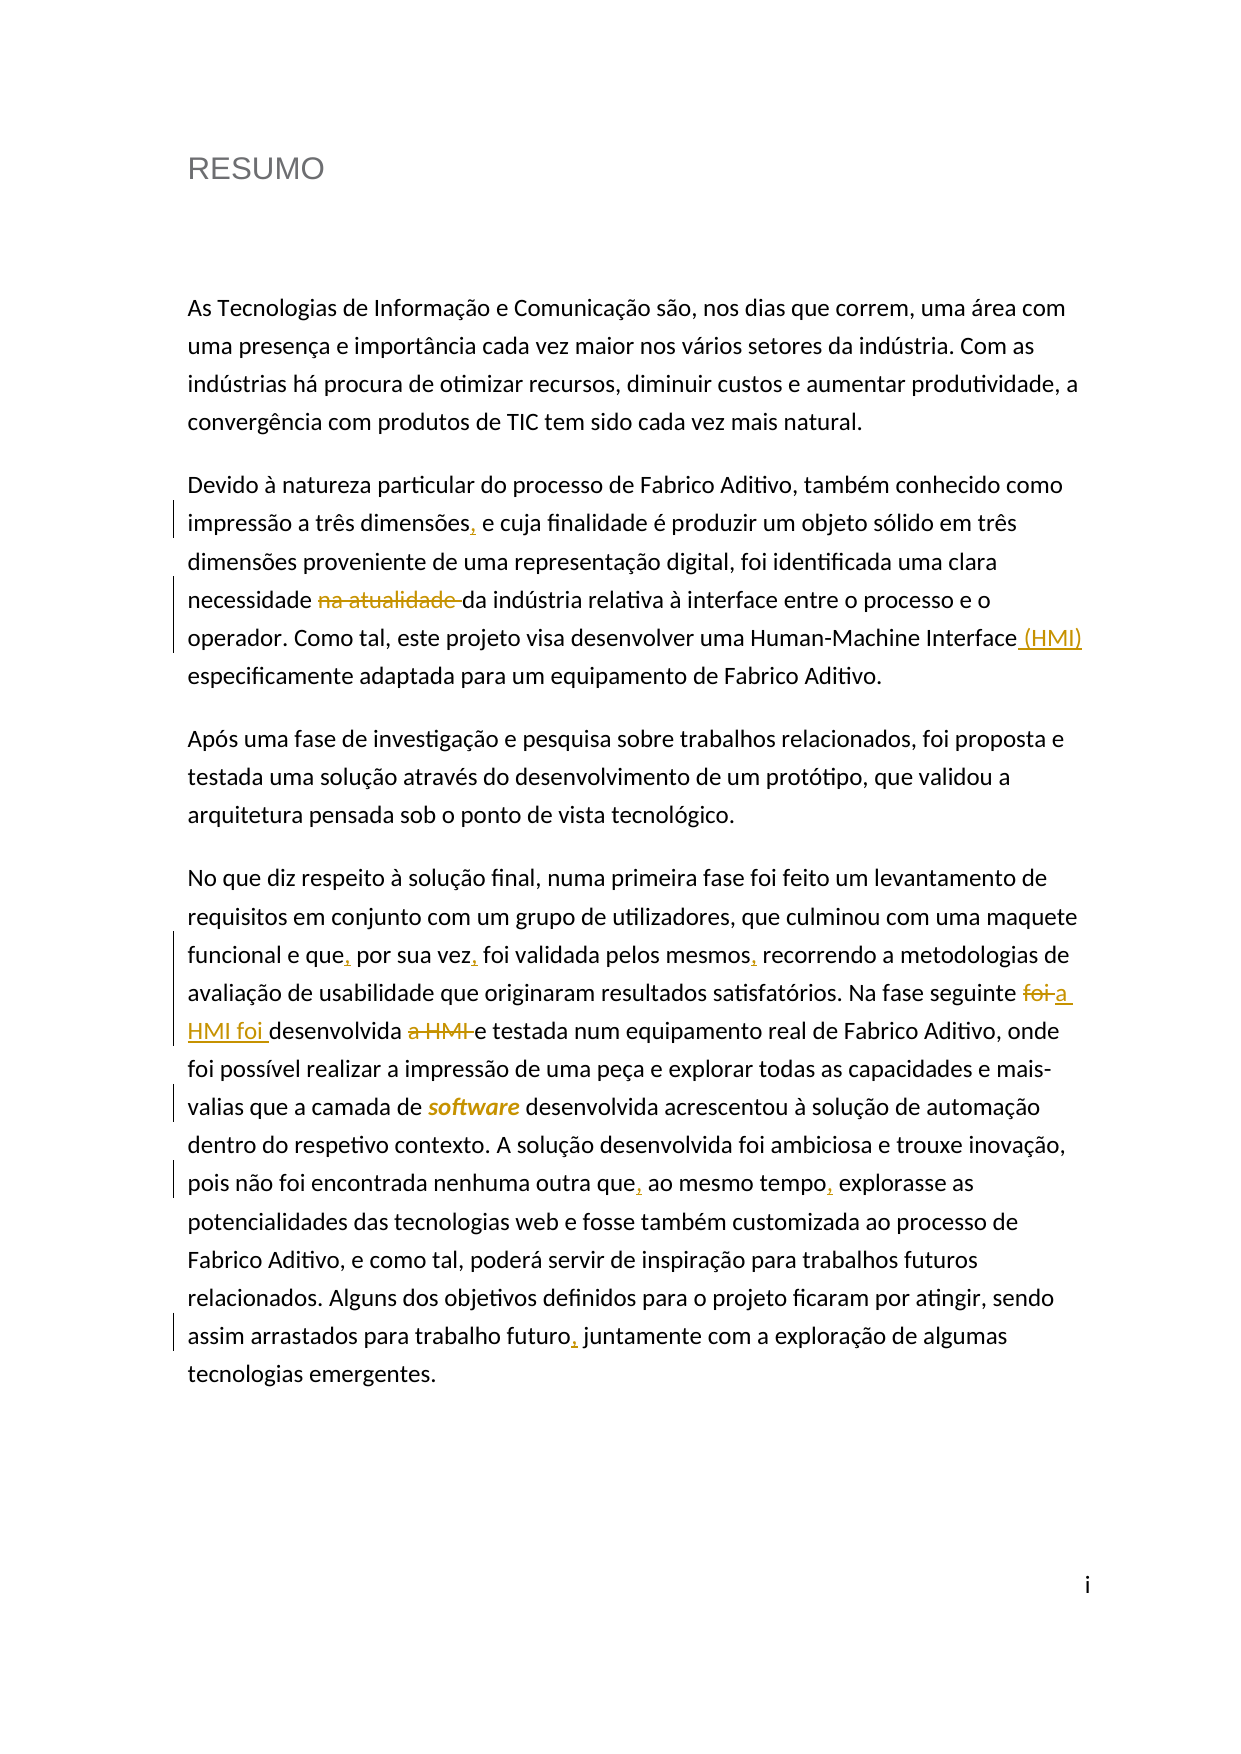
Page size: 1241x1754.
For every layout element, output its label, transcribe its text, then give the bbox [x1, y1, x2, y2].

text No que diz respeito à solução final, numa primeira fase foi feito um levantamento de requisitos em conjunto com um grupo de utilizadores, que culminou com uma maquete funcional e que por sua vez foi validada pelos mesmos recorrendo a metodologias de avaliação de usabilidade que originaram resultados satisfatórios. Na fase seguinte desenvolvida e testada num equipamento real de Fabrico Aditivo, onde foi possível realizar a impressão de uma peça e explorar todas as capacidades e mais-valias que a camada de software desenvolvida acrescentou à solução de automação dentro do respetivo contexto. A solução desenvolvida foi ambiciosa e trouxe inovação, pois não foi encontrada nenhuma outra que ao mesmo tempo explorasse as potencialidades das tecnologias web e fosse também customizada ao processo de Fabrico Aditivo, e como tal, poderá servir de inspiração para trabalhos futuros relacionados. Alguns dos objetivos definidos para o projeto ficaram por atingir, sendo assim arrastados para trabalho futuro juntamente com a exploração de algumas tecnologias emergentes. [187, 863, 1090, 1389]
text RESUMO [187, 150, 1090, 186]
text As Tecnologias de Informação e Comunicação são, nos dias que correm, uma área com uma presença e importância cada vez maior nos vários setores da indústria. Com as indústrias há procura de otimizar recursos, diminuir custos e aumentar produtividade, a convergência com produtos de TIC tem sido cada vez mais natural. [187, 292, 1090, 437]
text Devido à natureza particular do processo de Fabrico Aditivo, também conhecido como impressão a três dimensões e cuja finalidade é produzir um objeto sólido em três dimensões proveniente de uma representação digital, foi identificada uma clara necessidade da indústria relativa à interface entre o processo e o operador. Como tal, este projeto visa desenvolver uma Human-Machine Interface especificamente adaptada para um equipamento de Fabrico Aditivo. [187, 469, 1090, 691]
text Após uma fase de investigação e pesquisa sobre trabalhos relacionados, foi proposta e testada uma solução através do desenvolvimento de um protótipo, que validou a arquitetura pensada sob o ponto de vista tecnológico. [187, 723, 1090, 830]
